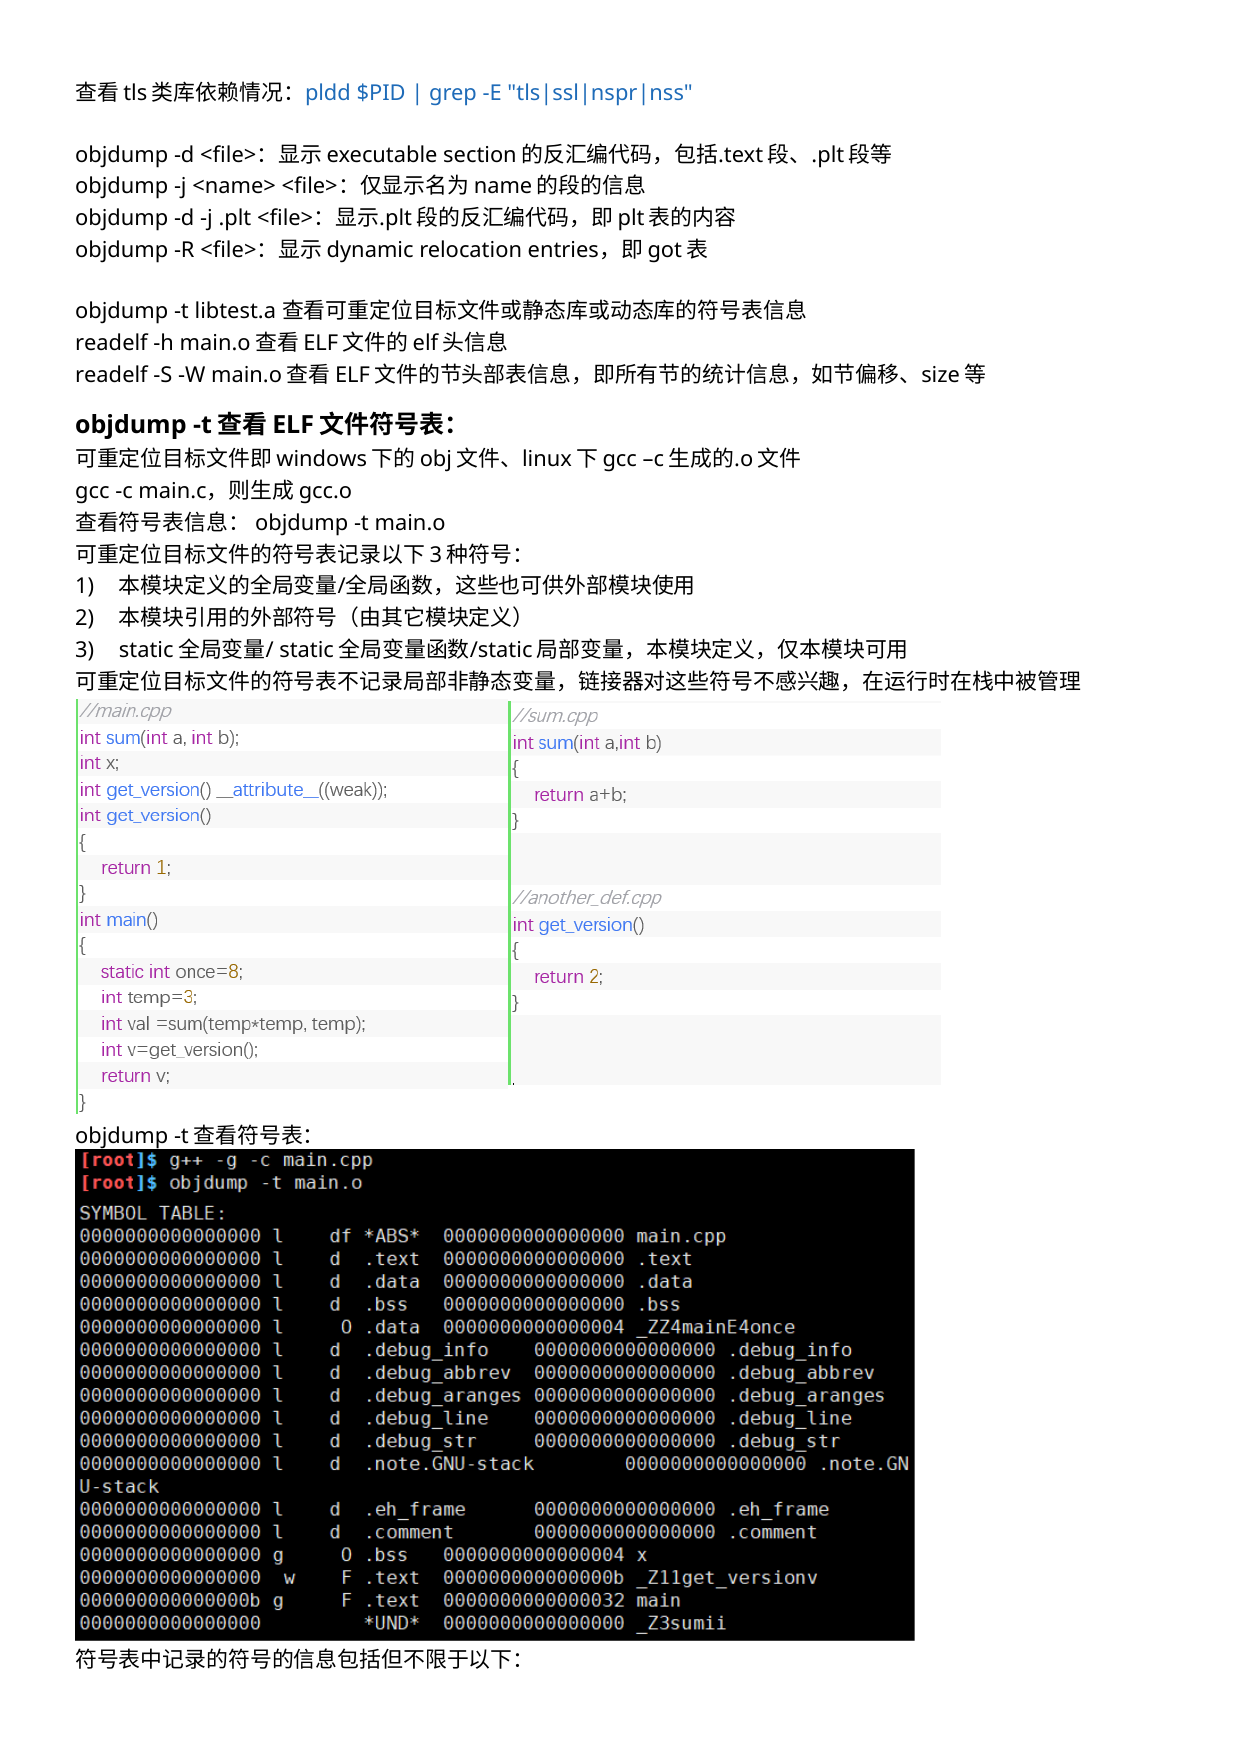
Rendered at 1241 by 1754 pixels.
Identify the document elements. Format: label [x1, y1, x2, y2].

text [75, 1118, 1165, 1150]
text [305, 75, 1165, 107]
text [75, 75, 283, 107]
picture [75, 695, 946, 1118]
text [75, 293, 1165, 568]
picture [75, 1149, 917, 1642]
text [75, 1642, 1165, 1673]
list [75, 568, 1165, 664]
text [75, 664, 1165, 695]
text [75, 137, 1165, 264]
